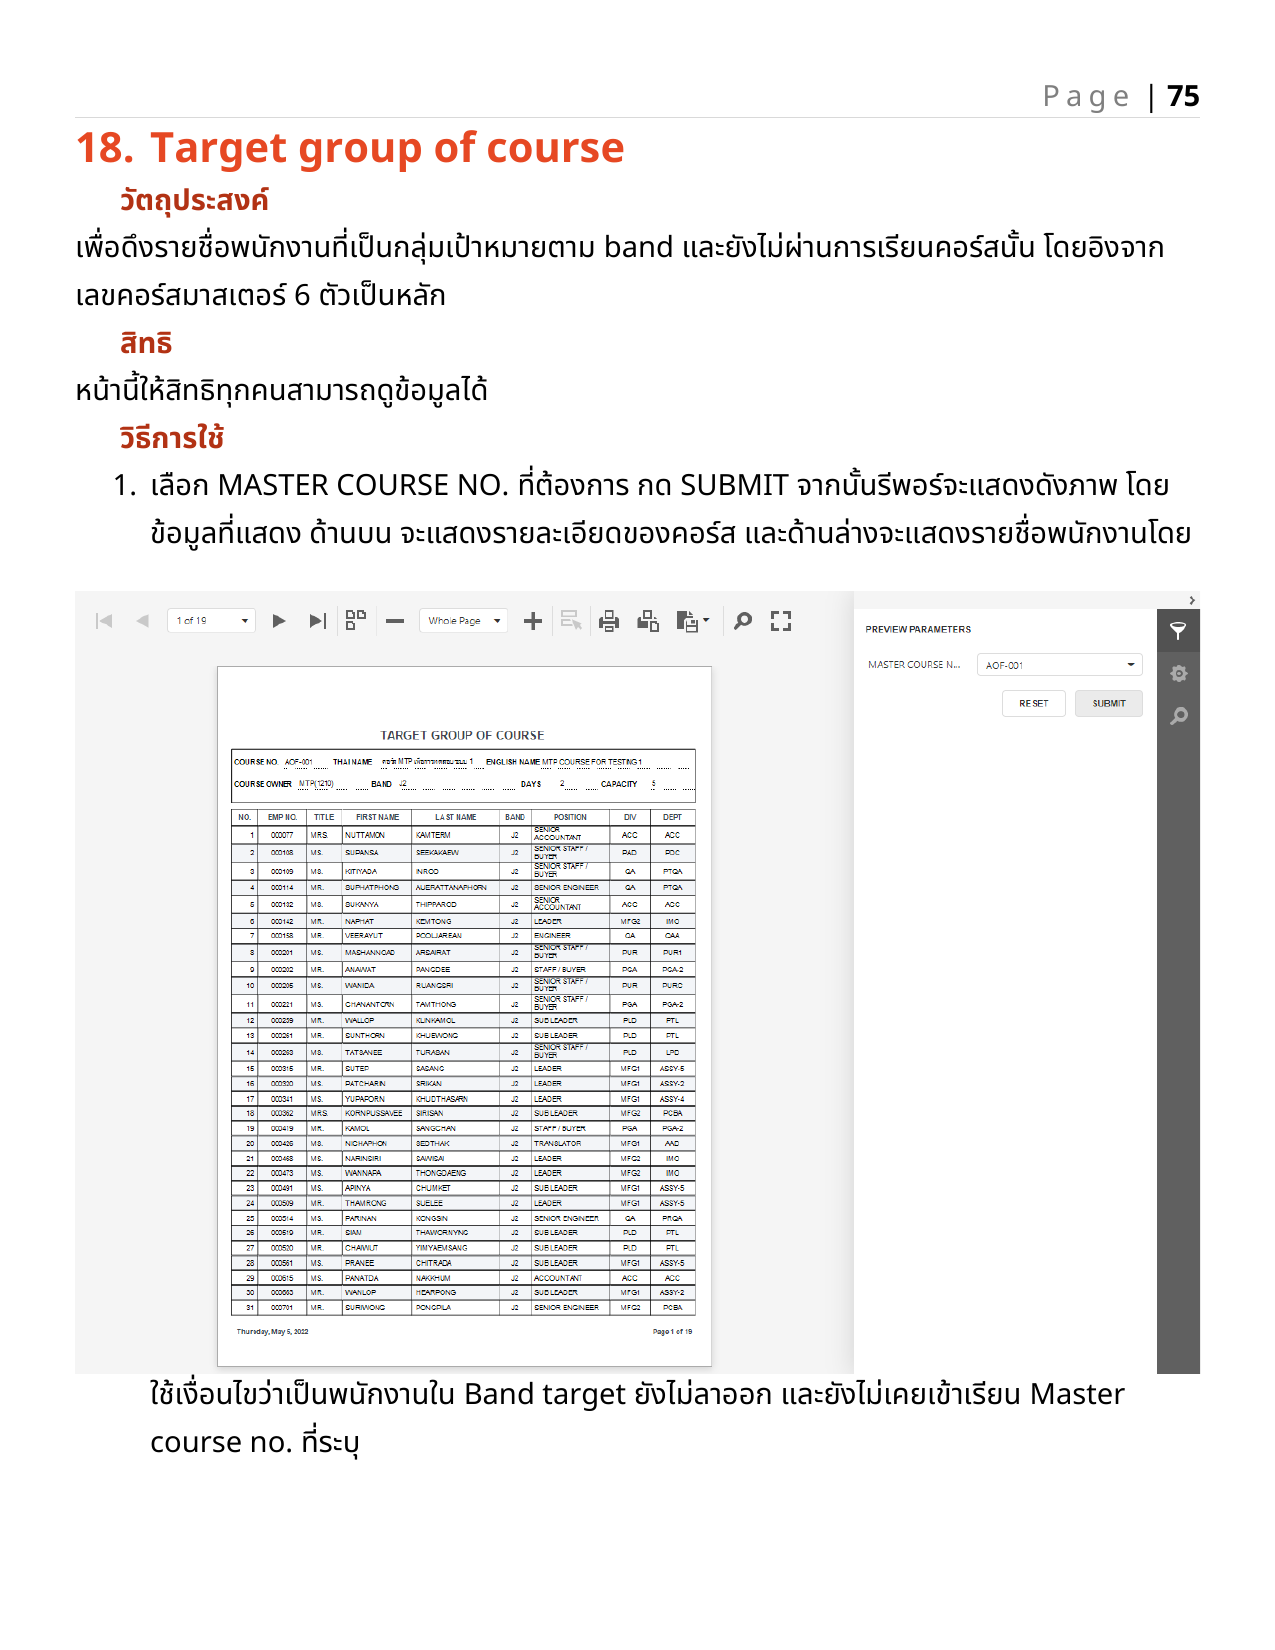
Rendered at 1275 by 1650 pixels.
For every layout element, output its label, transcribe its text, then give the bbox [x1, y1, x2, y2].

list เลือก MASTER COURSE NO. ที่ต้องการ กด SUBMIT จากนั้นรีพอร์จะแสดงดังภาพ โดยข้อมูลที่แสดง ด้านบน จะแสดงรายละเอียดของคอร์ส และด้านล่างจะแสดงรายชื่อพนักงานโดยใช้เงื่อนไขว่าเป็นพนักงานใน Band target ยังไม่ลาออก และยังไม่เคยเข้าเรียน Master course no. ที่ระบุ [112, 464, 1200, 591]
subtitle สิทธิ [120, 322, 1200, 366]
subtitle วิธีการใช้ [120, 417, 1200, 461]
text หน้านี้ให้สิทธิทุกคนสามารถดูข้อมูลได้ [75, 369, 1200, 414]
text เพื่อดึงรายชื่อพนักงานที่เป็นกลุ่มเป้าหมายตาม band และยังไม่ผ่านการเรียนคอร์สนั้น โดยอิงจากเลขคอร์สมาสเตอร์ 6 ตัวเป็นหลัก [75, 227, 1200, 318]
subtitle Target group of course [75, 118, 1200, 174]
picture [75, 591, 1200, 1374]
subtitle วัตถุประสงค์ [120, 179, 1200, 223]
list เลือก MASTER COURSE NO. ที่ต้องการ กด SUBMIT จากนั้นรีพอร์จะแสดงดังภาพ โดยข้อมูลที่แสดง ด้านบน จะแสดงรายละเอียดของคอร์ส และด้านล่างจะแสดงรายชื่อพนักงานโดยใช้เงื่อนไขว่าเป็นพนักงานใน Band target ยังไม่ลาออก และยังไม่เคยเข้าเรียน Master course no. ที่ระบุ [112, 1374, 1200, 1465]
